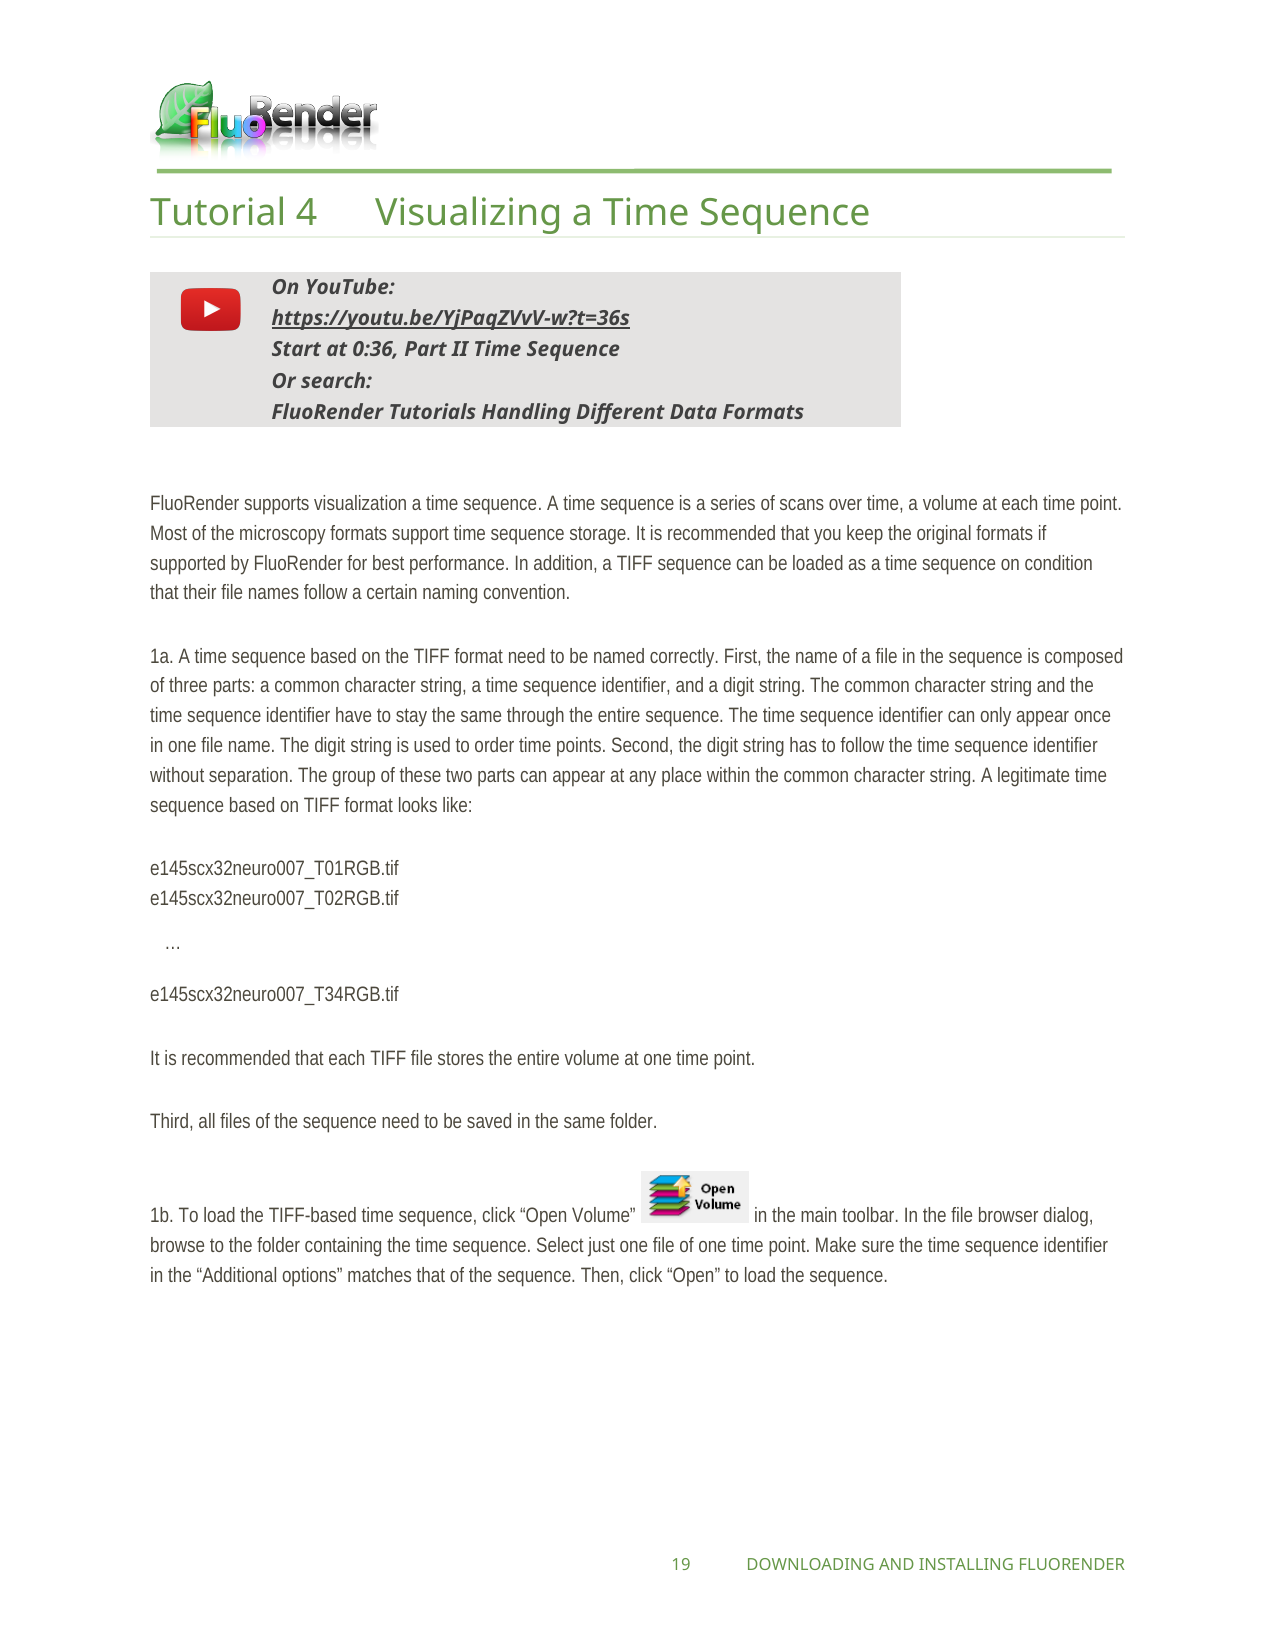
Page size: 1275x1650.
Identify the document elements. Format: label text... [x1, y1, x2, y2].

text 1a. A time sequence based on the TIFF format need to be named correctly. First, the name of a file in the sequence is composed of three parts: a common character string, a time sequence identifier, and a digit string. The common character string and the time sequence identifier have to stay the same through the entire sequence. The time sequence identifier can only appear once in one file name. The digit string is used to order time points. Second, the digit string has to follow the time sequence identifier without separation. The group of these two parts can appear at any place within the common character string. A legitimate time sequence based on TIFF format looks like: [150, 643, 1125, 817]
picture [150, 75, 379, 162]
text Third, all files of the sequence need to be saved in the same folder. [150, 1109, 1125, 1133]
text e145scx32neuro007_T01RGB.tif [150, 856, 1125, 880]
picture [641, 1171, 749, 1223]
table_header [150, 272, 271, 427]
table_header On YouTube: https://youtu.be/YjPaqZVvV-w?t=36s Start at 0:36, Part II Time Sequence Or search: FluoRender Tutorials Handling Different Data Formats [271, 272, 901, 427]
text e145scx32neuro007_T34RGB.tif [150, 916, 1125, 1006]
text FluoRender supports visualization a time sequence. A time sequence is a series of scans over time, a volume at each time point. Most of the microscopy formats support time sequence storage. It is recommended that you keep the original formats if supported by FluoRender for best performance. In addition, a TIFF sequence can be loaded as a time sequence on condition that their file names follow a certain naming convention. [150, 491, 1125, 604]
picture [180, 288, 241, 331]
text 1b. To load the TIFF-based time sequence, click “Open Volume” in the main toolbar. In the file browser dialog, browse to the folder containing the time sequence. Select just one file of one time point. Make sure the time sequence identifier in the “Additional options” matches that of the sequence. Then, click “Open” to load the sequence. [150, 1172, 1125, 1287]
text It is recommended that each TIFF file stores the entire volume at one time point. [150, 1045, 1125, 1069]
text e145scx32neuro007_T02RGB.tif [150, 886, 1125, 910]
subtitle Visualizing a Time Sequence [150, 185, 1125, 236]
